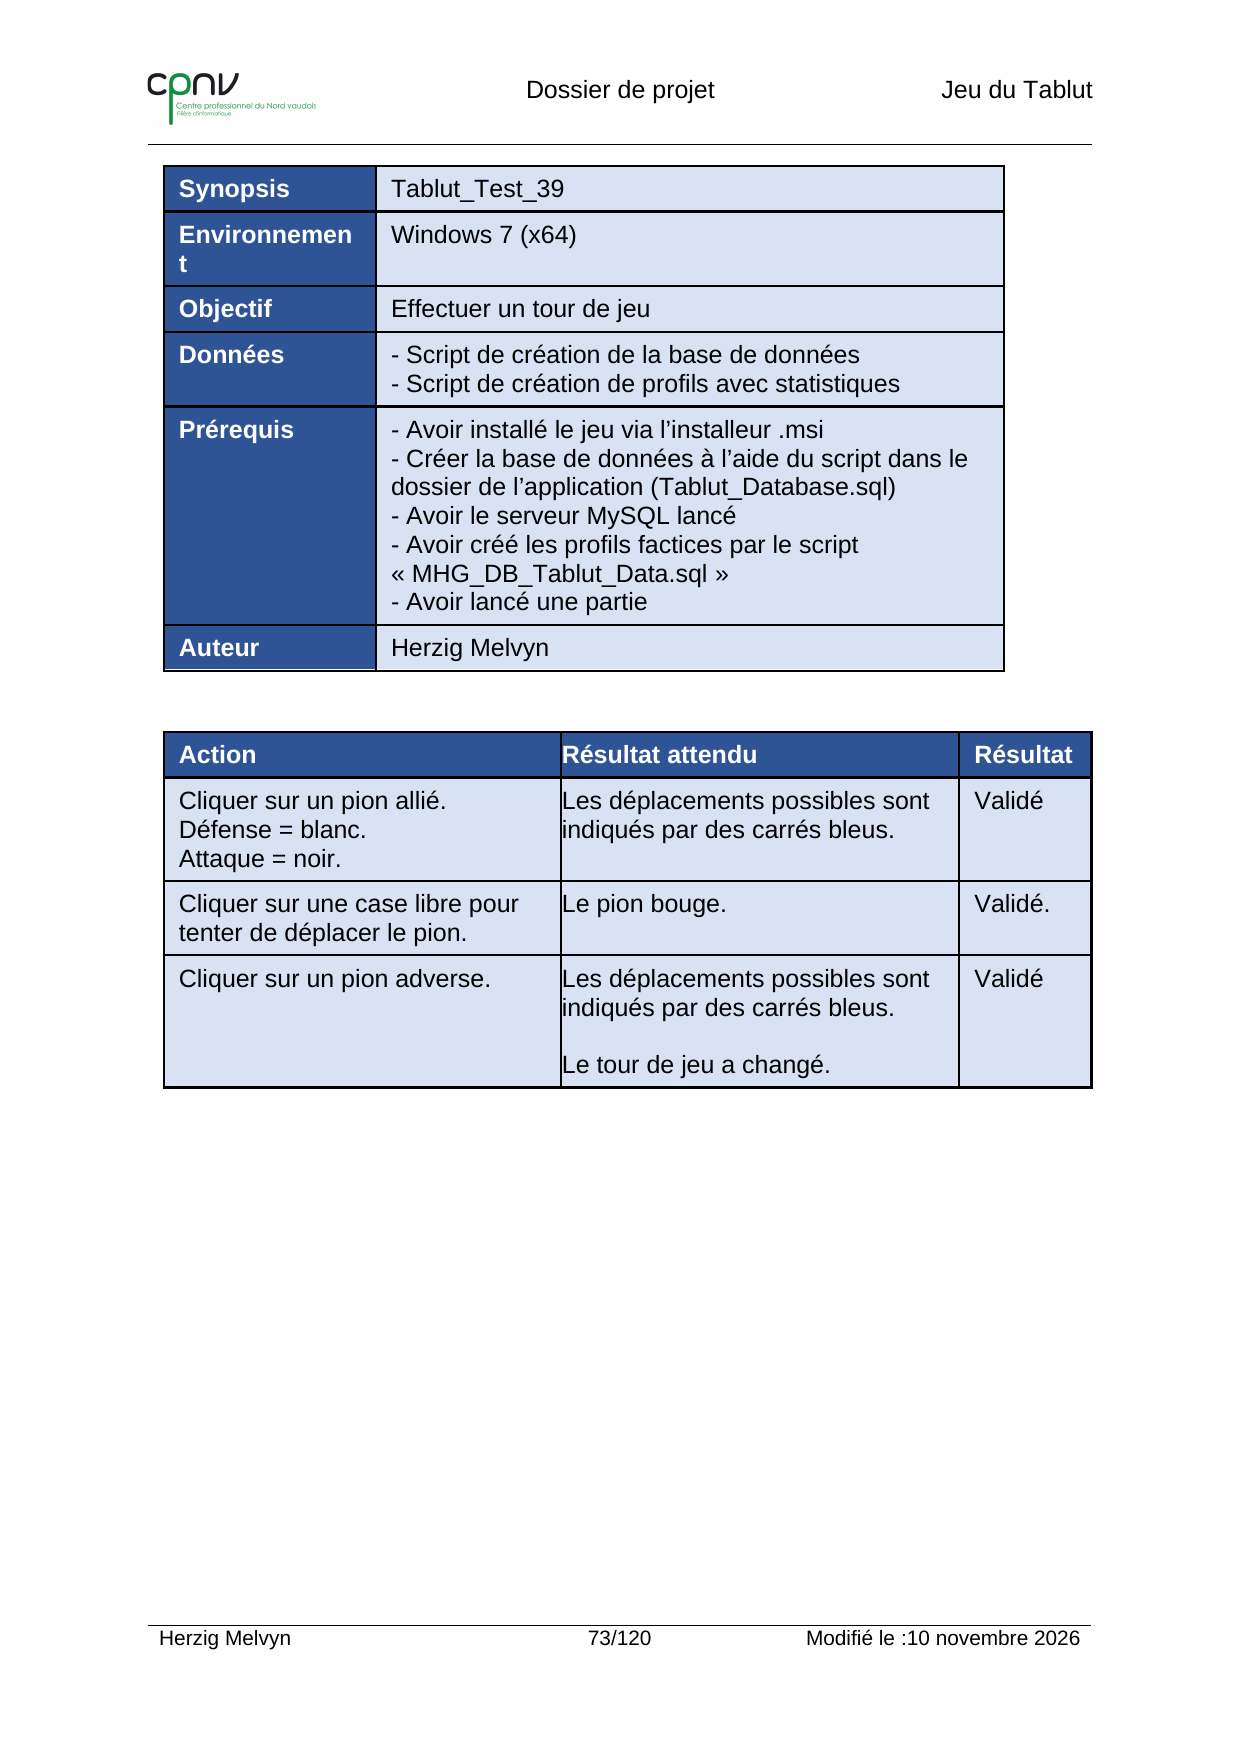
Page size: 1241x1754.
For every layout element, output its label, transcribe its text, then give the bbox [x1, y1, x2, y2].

table_cell Environnement [165, 213, 375, 285]
table_header Synopsis [165, 167, 375, 210]
table_header Action [165, 733, 560, 776]
table_cell Les déplacements possibles sont indiqués par des carrés bleus. [562, 779, 958, 880]
table_cell Les déplacements possibles sont indiqués par des carrés bleus. Le tour de jeu a changé. [562, 956, 958, 1086]
table_cell - Script de création de la base de données - Script de création de profils avec statistiques [377, 333, 1003, 405]
picture [147, 73, 316, 125]
table_cell Données [165, 333, 375, 405]
table_cell Validé [960, 779, 1090, 880]
table_cell Auteur [165, 626, 375, 669]
table_cell - Avoir installé le jeu via l’installeur .msi - Créer la base de données à l’aide du script dans le dossier de l’application (Tablut_Database.sql) - Avoir le serveur MySQL lancé - Avoir créé les profils factices par le script « MHG_DB_Tablut_Data.sql » - Avoir lancé une partie [377, 408, 1003, 624]
table_header Résultat [960, 733, 1090, 776]
table_cell Le pion bouge. [562, 882, 958, 954]
table_cell Objectif [165, 287, 375, 331]
table_cell Effectuer un tour de jeu [377, 287, 1003, 331]
table_header Résultat attendu [562, 733, 958, 776]
table_cell Validé [960, 956, 1090, 1086]
table_cell Windows 7 (x64) [377, 213, 1003, 285]
table_cell Cliquer sur un pion adverse. [165, 956, 560, 1086]
table_cell Validé. [960, 882, 1090, 954]
table_cell Cliquer sur un pion allié. Défense = blanc. Attaque = noir. [165, 779, 560, 880]
table_cell Prérequis [165, 408, 375, 624]
table_cell Herzig Melvyn [377, 626, 1003, 669]
table_header Tablut_Test_39 [377, 167, 1003, 210]
table_cell Cliquer sur une case libre pour tenter de déplacer le pion. [165, 882, 560, 954]
